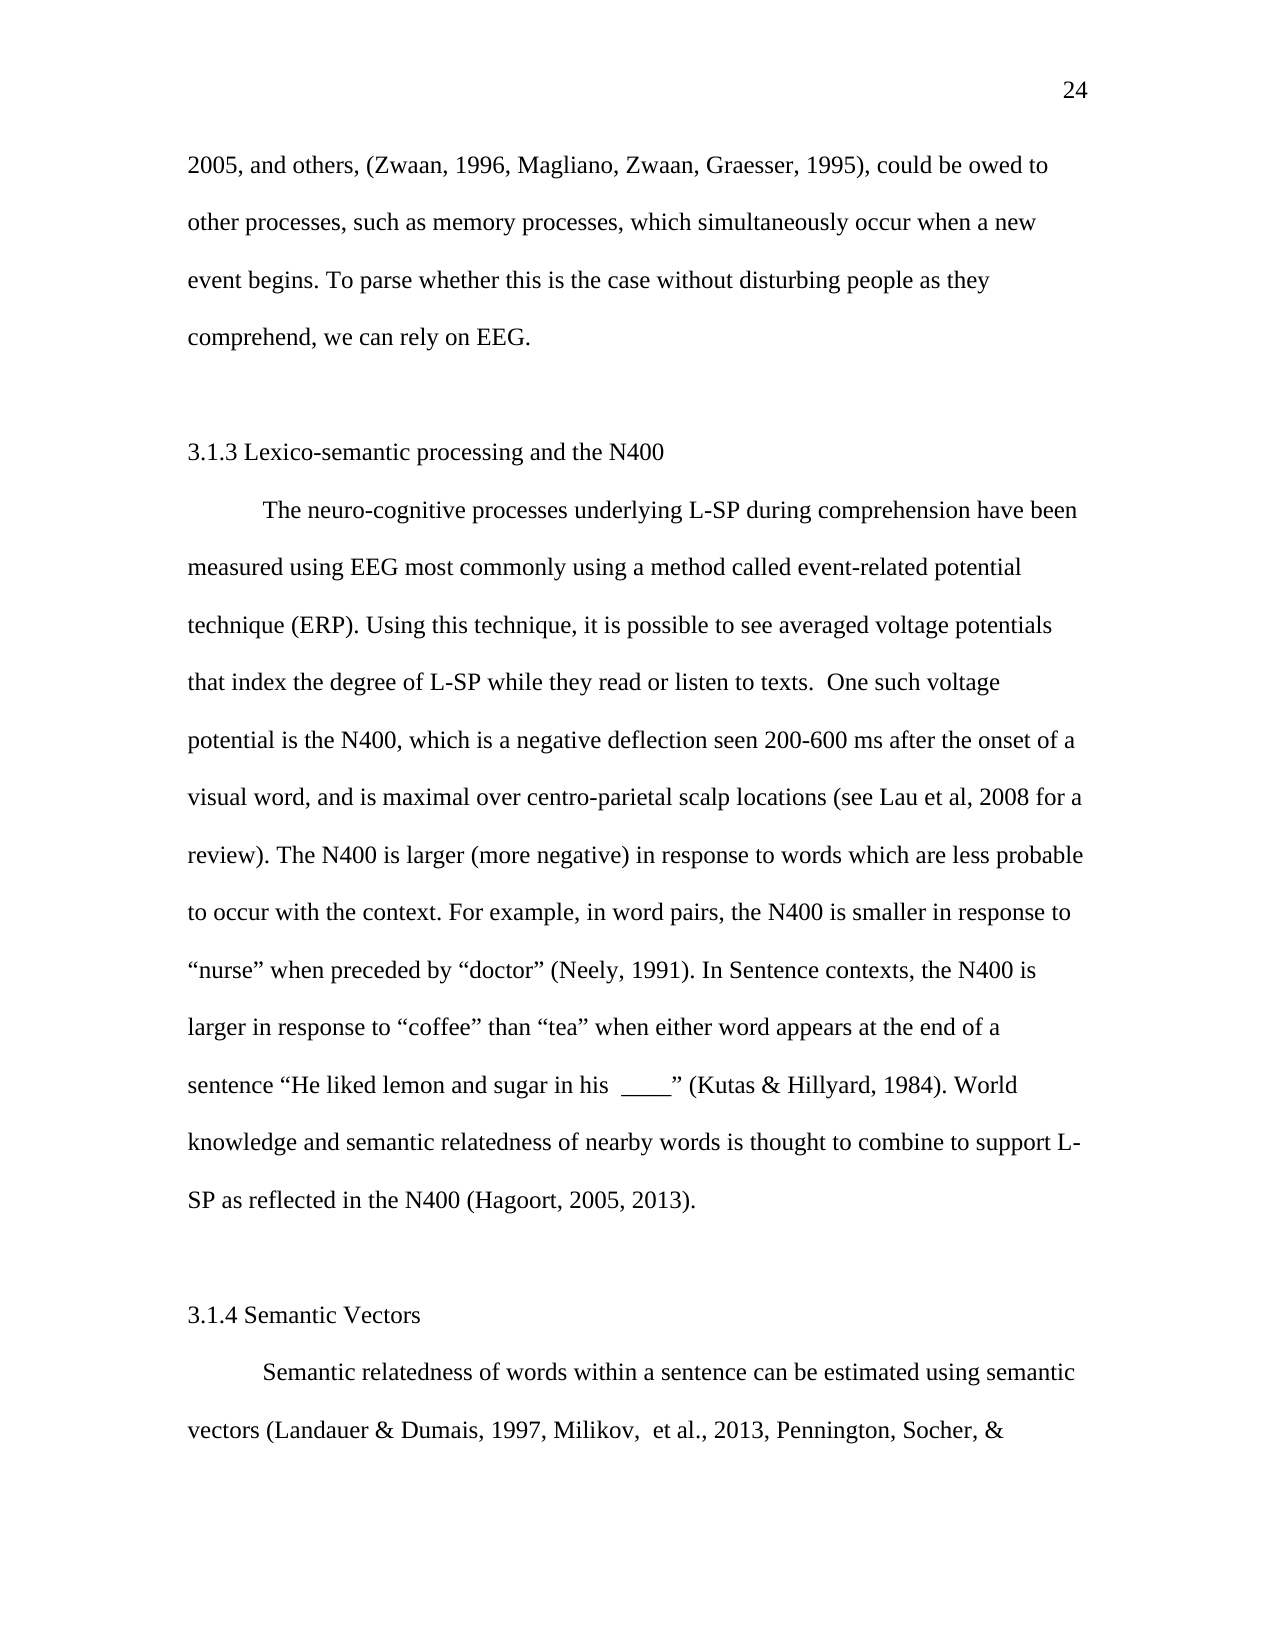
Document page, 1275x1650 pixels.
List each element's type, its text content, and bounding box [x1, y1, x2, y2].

subtitle 3.1.4 Semantic Vectors [187, 1300, 1087, 1329]
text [187, 1357, 1087, 1444]
text The neuro-cognitive processes underlying L-SP during comprehension have been measured using EEG most commonly using a method called event-related potential technique (ERP). Using this technique, it is possible to see averaged voltage potentials that index the degree of L-SP while they read or listen to texts. One such voltage potential is the N400, which is a negative deflection seen 200-600 ms after the onset of a visual word, and is maximal over centro-parietal scalp locations (see Lau et al, 2008 for a review). The N400 is larger (more negative) in response to words which are less probable to occur with the context. For example, in word pairs, the N400 is smaller in response to “nurse” when preceded by “doctor” (Neely, 1991). In Sentence contexts, the N400 is larger in response to “coffee” than “tea” when either word appears at the end of a sentence “He liked lemon and sugar in his ____” (Kutas & Hillyard, 1984). World knowledge and semantic relatedness of nearby words is thought to combine to support L-SP as reflected in the N400 (Hagoort, 2005, 2013). [187, 495, 1087, 1214]
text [187, 150, 1087, 351]
subtitle 3.1.3 Lexico-semantic processing and the N400 [187, 437, 1087, 466]
